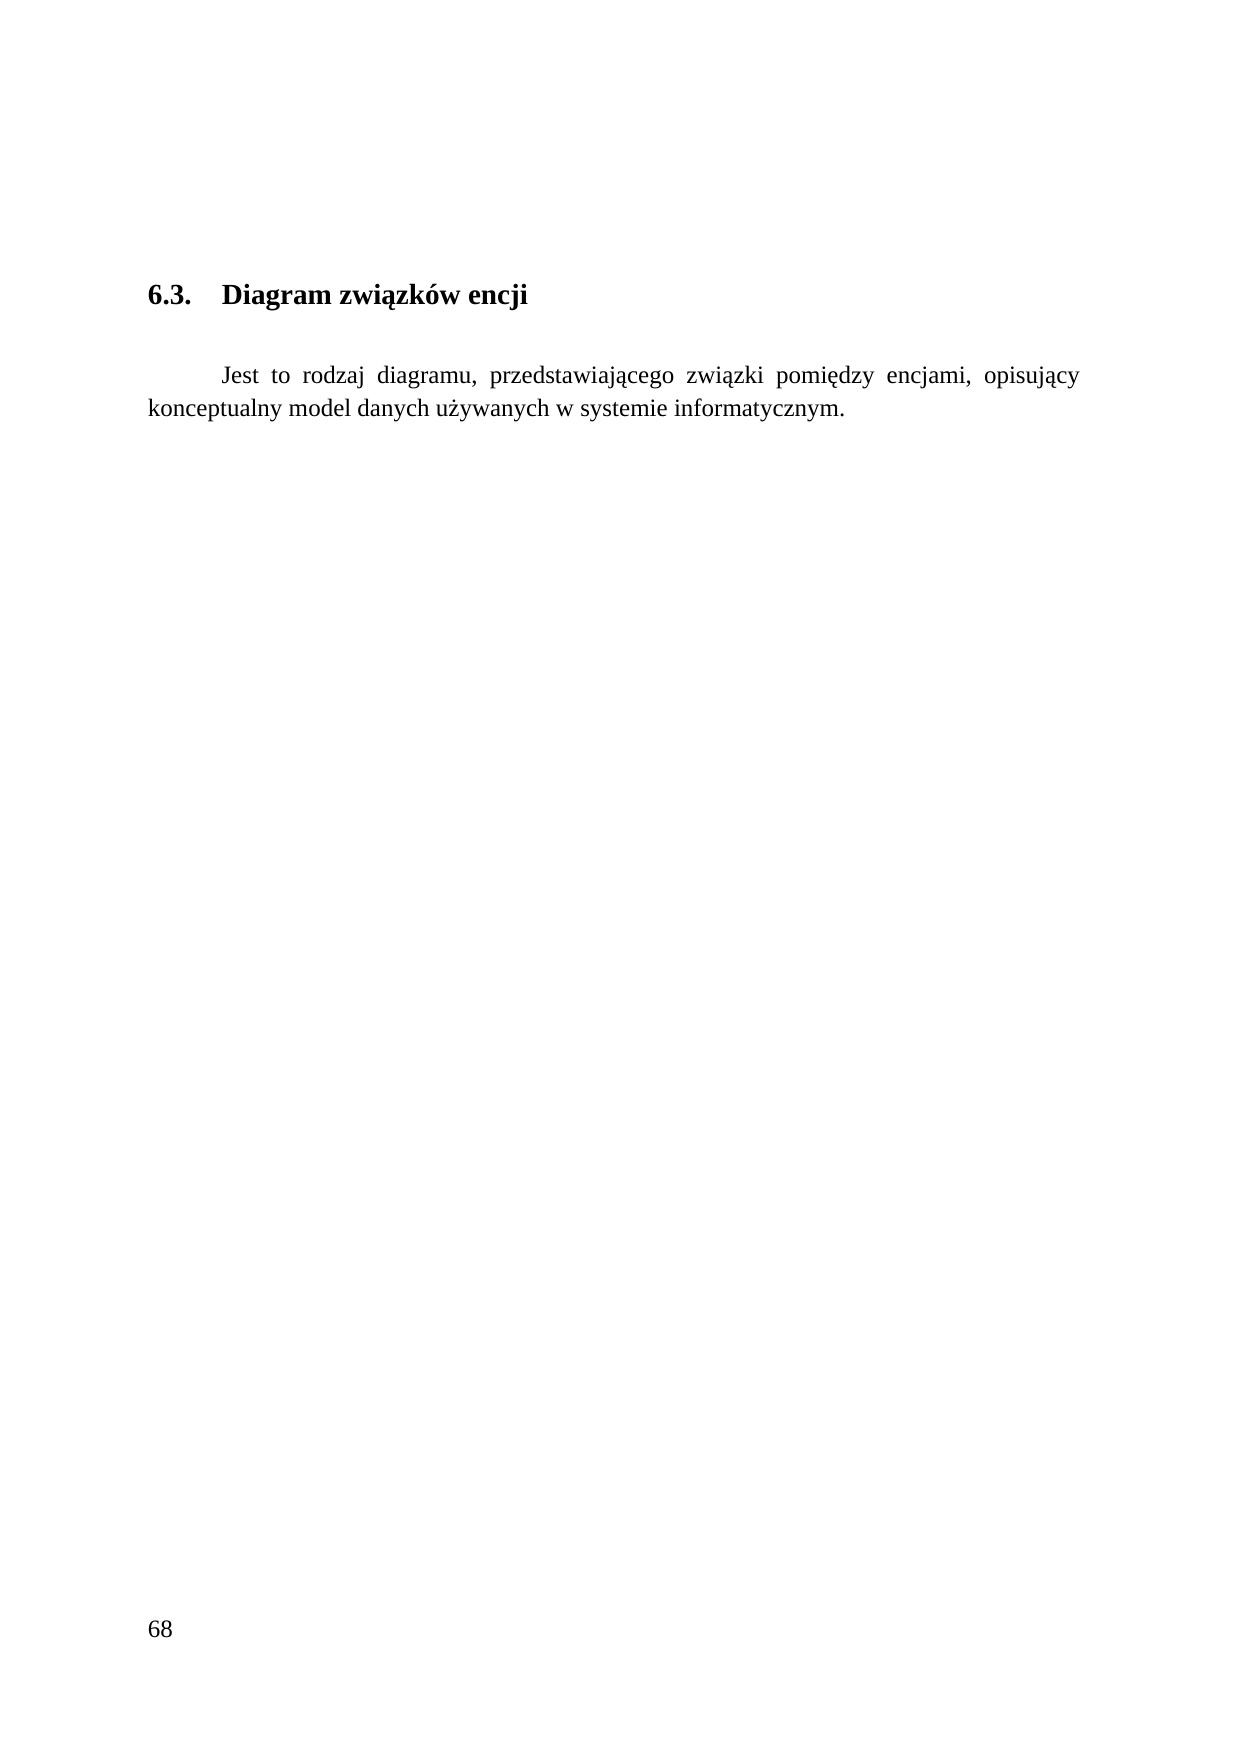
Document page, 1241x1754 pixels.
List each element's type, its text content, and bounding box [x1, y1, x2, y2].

subtitle Diagram związków encji [148, 277, 1092, 311]
text Jest to rodzaj diagramu, przedstawiającego związki pomiędzy encjami, opisujący konceptualny model danych używanych w systemie informatycznym. [148, 360, 1092, 422]
